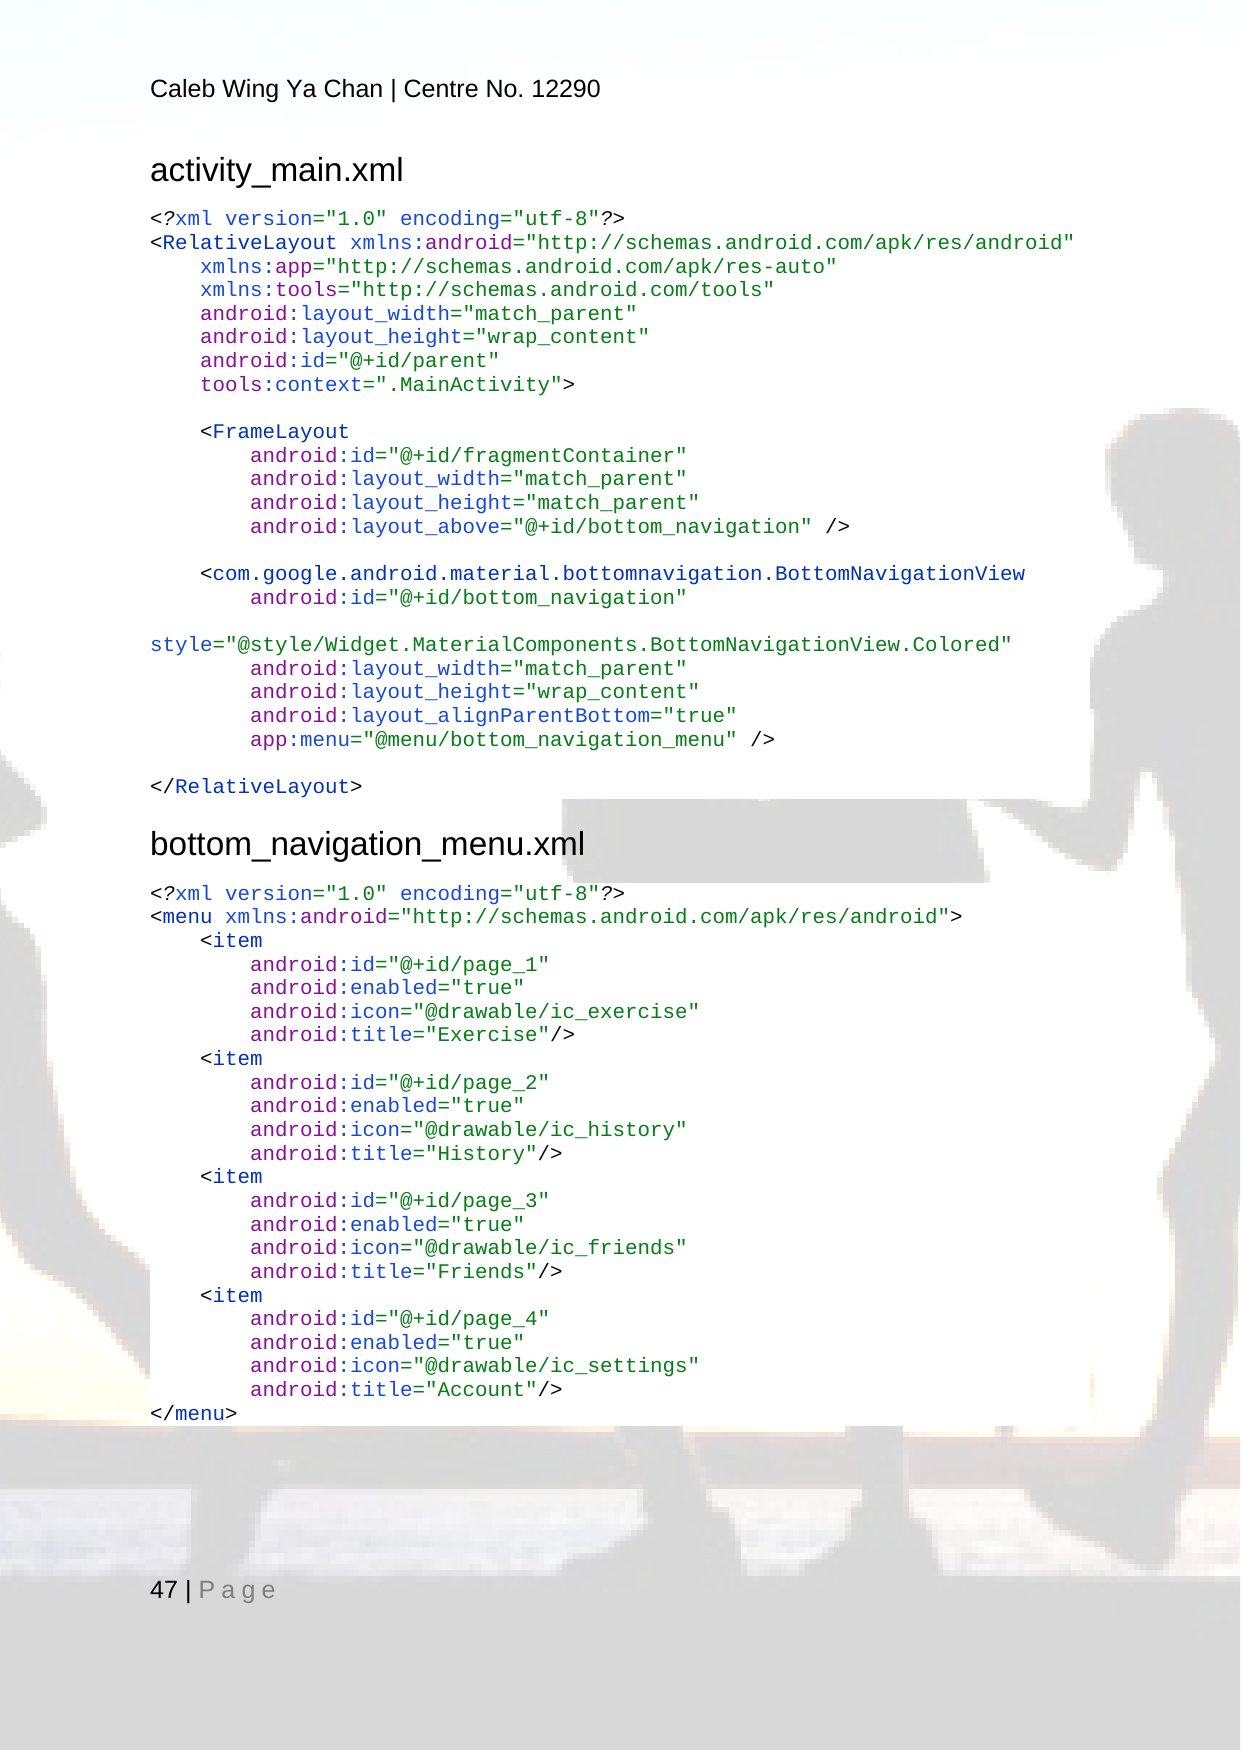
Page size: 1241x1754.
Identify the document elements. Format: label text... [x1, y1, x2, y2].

text <?xml version="1.0" encoding="utf-8"?> <menu xmlns:android="http://schemas.android.com/apk/res/android"> <item android:id="@+id/page_1" android:enabled="true" android:icon="@drawable/ic_exercise" android:title="Exercise"/> <item android:id="@+id/page_2" android:enabled="true" android:icon="@drawable/ic_history" android:title="History"/> <item android:id="@+id/page_3" android:enabled="true" android:icon="@drawable/ic_friends" android:title="Friends"/> <item android:id="@+id/page_4" android:enabled="true" android:icon="@drawable/ic_settings" android:title="Account"/> </menu> [150, 883, 1090, 1426]
text bottom_navigation_menu.xml [150, 824, 1090, 863]
text activity_main.xml [150, 150, 1090, 189]
text <?xml version="1.0" encoding="utf-8"?> <RelativeLayout xmlns:android="http://schemas.android.com/apk/res/android" xmlns:app="http://schemas.android.com/apk/res-auto" xmlns:tools="http://schemas.android.com/tools" android:layout_width="match_parent" android:layout_height="wrap_content" android:id="@+id/parent" tools:context=".MainActivity"> <FrameLayout android:id="@+id/fragmentContainer" android:layout_width="match_parent" android:layout_height="match_parent" android:layout_above="@+id/bottom_navigation" /> <com.google.android.material.bottomnavigation.BottomNavigationView android:id="@+id/bottom_navigation" style="@style/Widget.MaterialComponents.BottomNavigationView.Colored" android:layout_width="match_parent" android:layout_height="wrap_content" android:layout_alignParentBottom="true" app:menu="@menu/bottom_navigation_menu" /> </RelativeLayout> [150, 208, 1090, 799]
